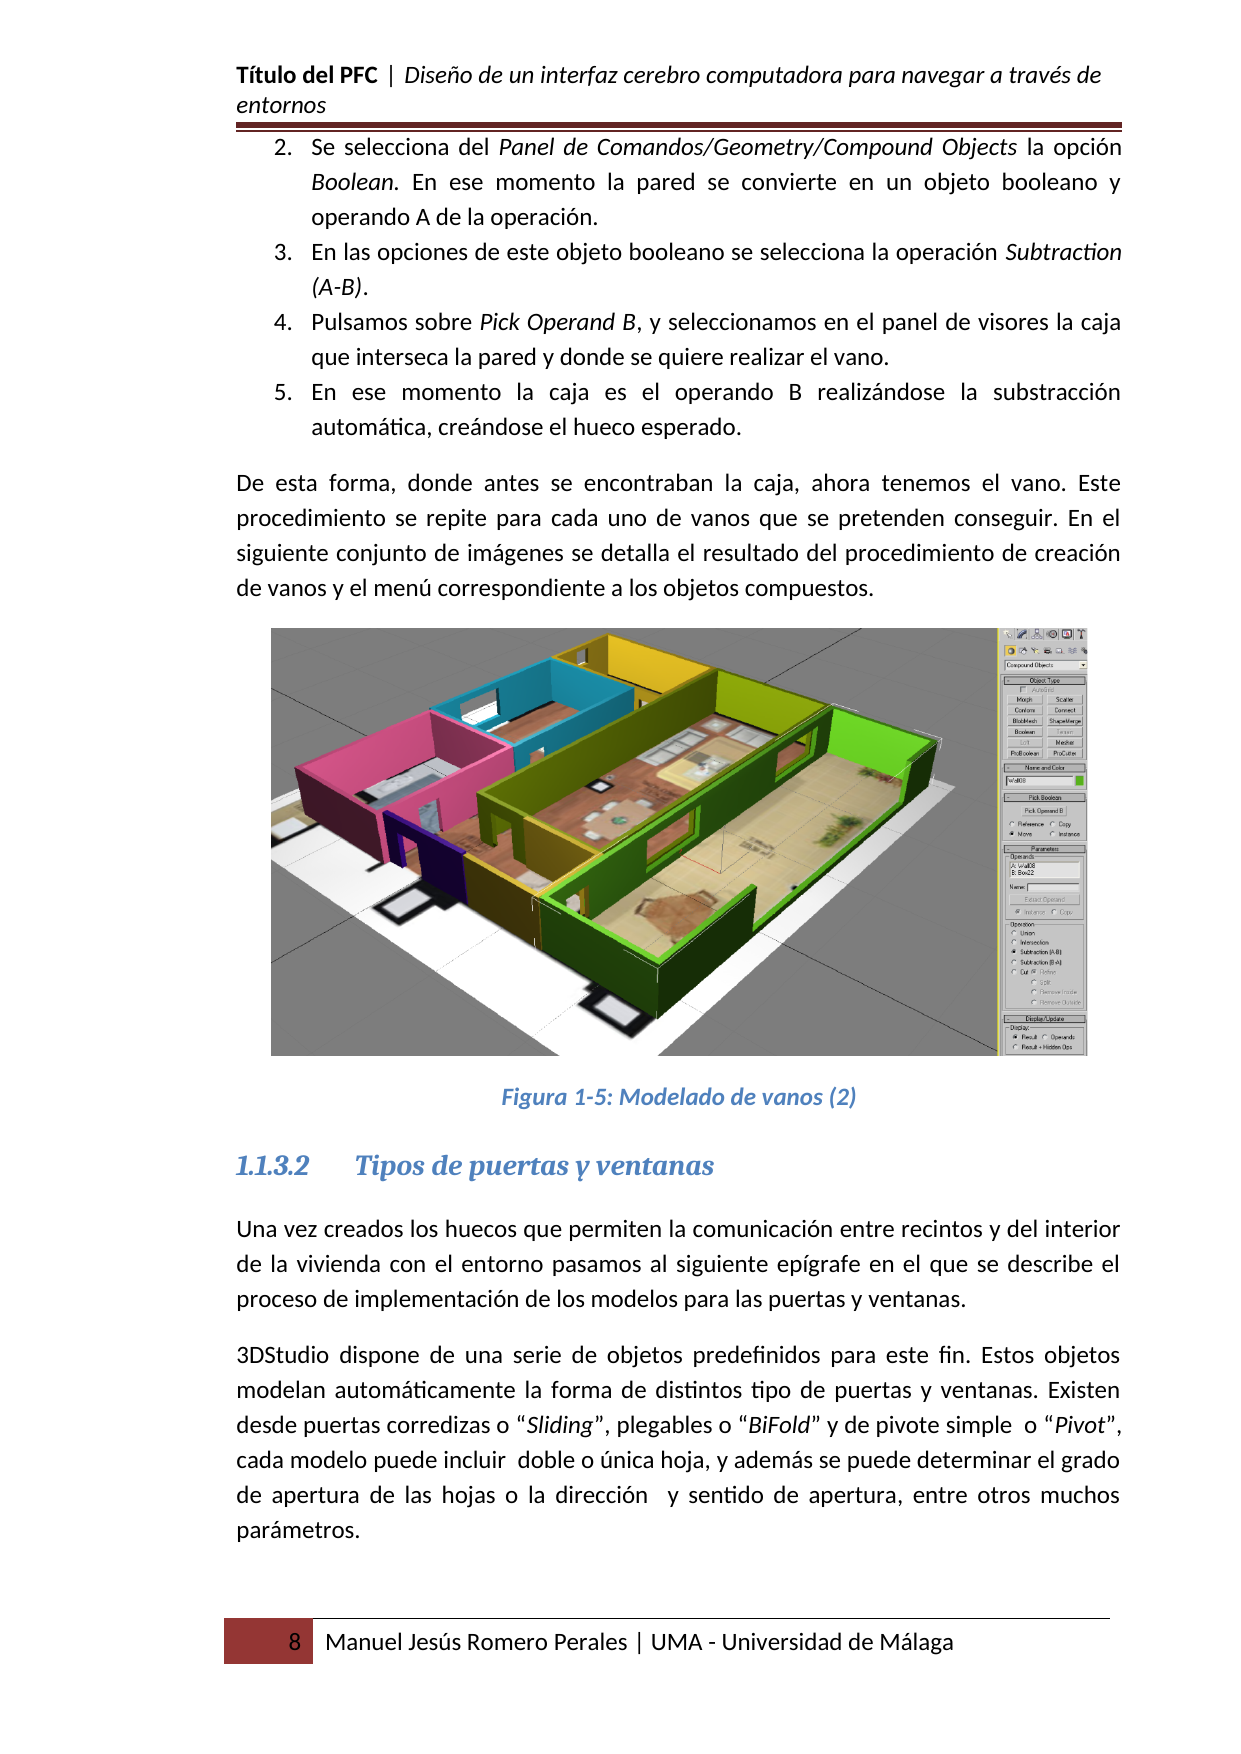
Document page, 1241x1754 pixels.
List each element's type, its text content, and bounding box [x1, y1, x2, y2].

text De esta forma, donde antes se encontraban la caja, ahora tenemos el vano. Este procedimiento se repite para cada uno de vanos que se pretenden conseguir. En el siguiente conjunto de imágenes se detalla el resultado del procedimiento de creación de vanos y el menú correspondiente a los objetos compuestos. [236, 467, 1122, 603]
subtitle Tipos de puertas y ventanas [236, 1149, 1122, 1183]
text Una vez creados los huecos que permiten la comunicación entre recintos y del interior de la vivienda con el entorno pasamos al siguiente epígrafe en el que se describe el proceso de implementación de los modelos para las puertas y ventanas. [236, 1213, 1122, 1313]
list Pulsamos sobre Pick Operand B, y seleccionamos en el panel de visores la caja que interseca la pared y donde se quiere realizar el vano. [274, 307, 1122, 372]
picture [271, 628, 1088, 1056]
list En ese momento la caja es el operando B realizándose la substracción automática, creándose el hueco esperado. [274, 377, 1122, 442]
list Se selecciona del Panel de Comandos/Geometry/Compound Objects la opción Boolean. En ese momento la pared se convierte en un objeto booleano y operando A de la operación. [274, 132, 1122, 232]
text 3DStudio dispone de una serie de objetos predefinidos para este fin. Estos objetos modelan automáticamente la forma de distintos tipo de puertas y ventanas. Existen desde puertas corredizas o “Sliding”, plegables o “BiFold” y de pivote simple o “Pivot”, cada modelo puede incluir doble o única hoja, y además se puede determinar el grado de apertura de las hojas o la dirección y sentido de apertura, entre otros muchos parámetros. [236, 1339, 1122, 1544]
list En las opciones de este objeto booleano se selecciona la operación Subtraction (A-B). [274, 237, 1122, 302]
